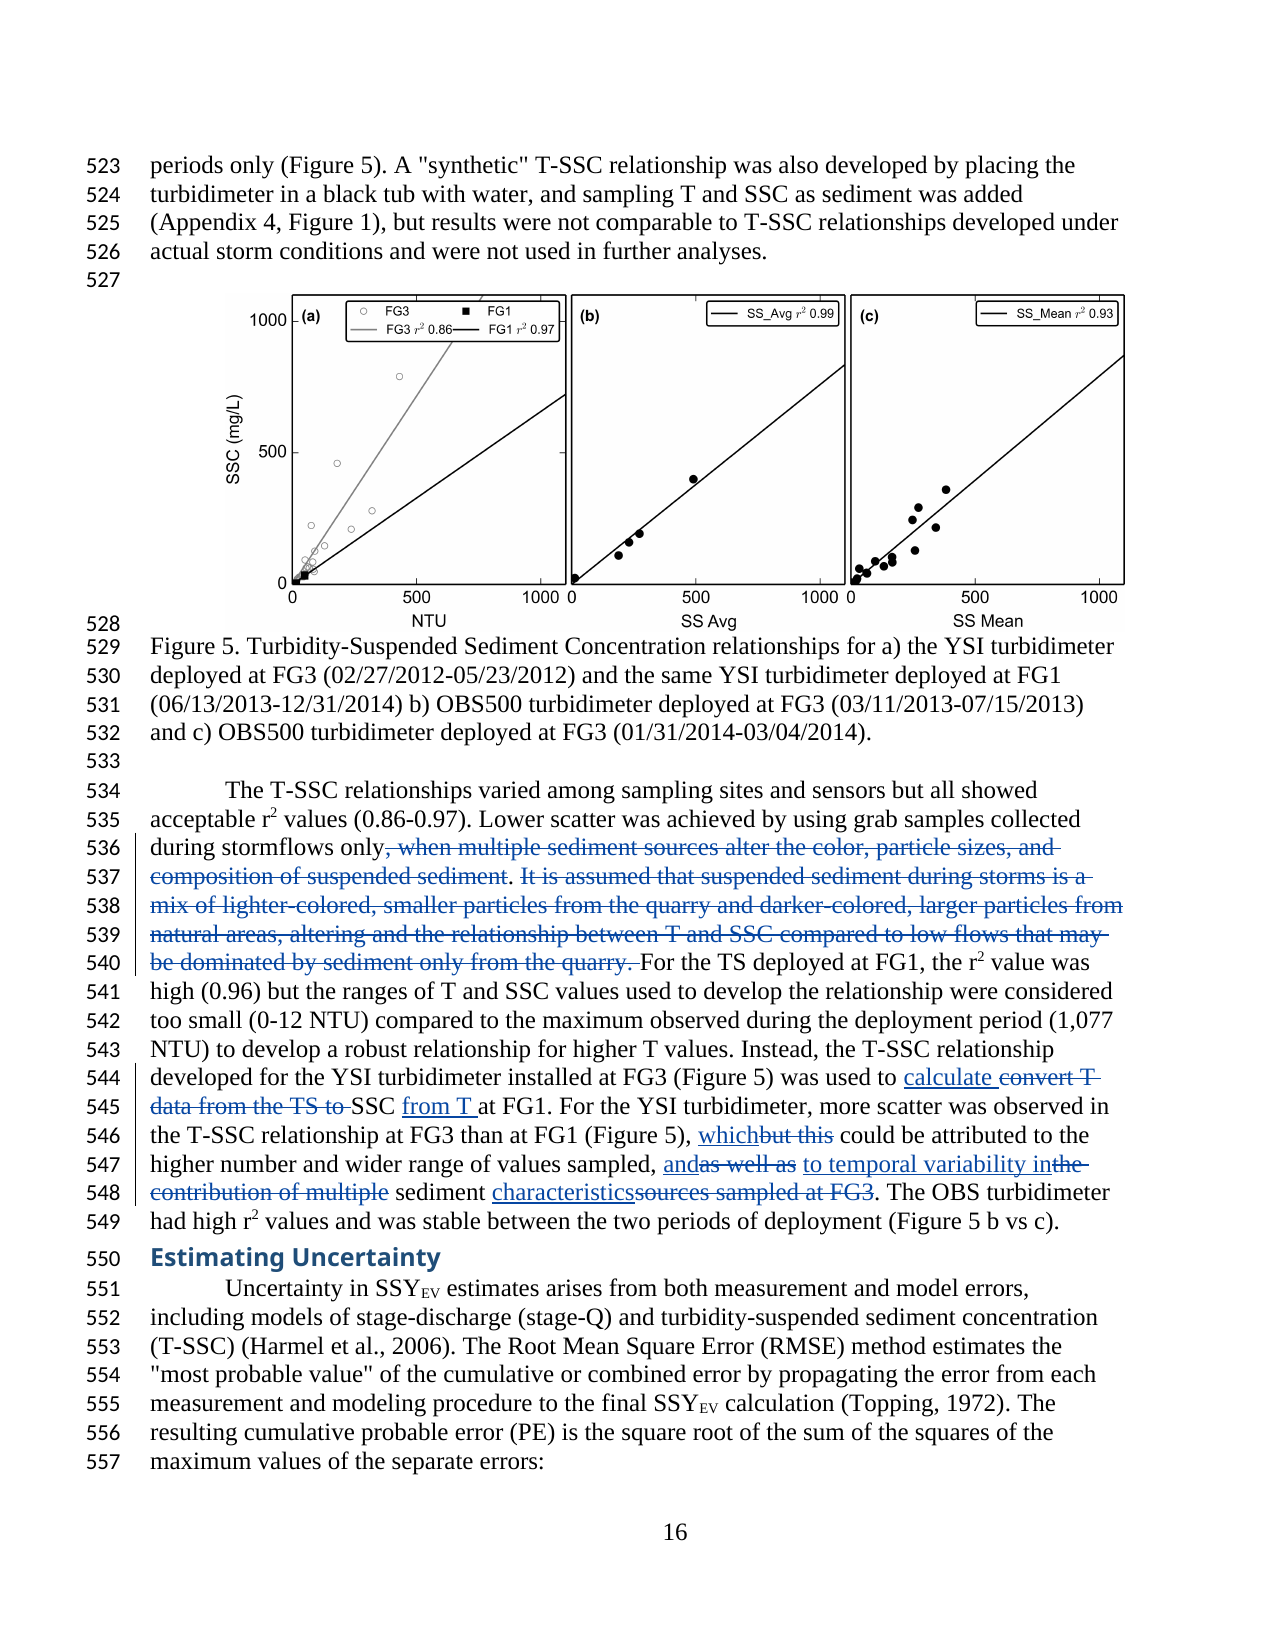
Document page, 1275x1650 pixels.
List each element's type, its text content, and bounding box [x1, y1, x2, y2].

text Figure 5. Turbidity-Suspended Sediment Concentration relationships for a) the YSI turbidimeter deployed at FG3 (02/27/2012-05/23/2012) and the same YSI turbidimeter deployed at FG1 (06/13/2013-12/31/2014) b) OBS500 turbidimeter deployed at FG3 (03/11/2013-07/15/2013) and c) OBS500 turbidimeter deployed at FG3 (01/31/2014-03/04/2014). [150, 631, 1125, 746]
text Uncertainty in SSYEV estimates arises from both measurement and model errors, including models of stage-discharge (stage-Q) and turbidity-suspended sediment concentration (T-SSC) (Harmel et al., 2006). The Root Mean Square Error (RMSE) method estimates the "most probable value" of the cumulative or combined error by propagating the error from each measurement and modeling procedure to the final SSYEV calculation (Topping, 1972). The resulting cumulative probable error (PE) is the square root of the sum of the squares of the maximum values of the separate errors: [150, 1273, 1125, 1474]
text The T-SSC relationships varied among sampling sites and sensors but all showed acceptable r2 values (0.86-0.97). Lower scatter was achieved by using grab samples collected during stormflows only. For the TS deployed at FG1, the r2 value was high (0.96) but the ranges of T and SSC values used to develop the relationship were considered too small (0-12 NTU) compared to the maximum observed during the deployment period (1,077 NTU) to develop a robust relationship for higher T values. Instead, the T-SSC relationship developed for the YSI turbidimeter installed at FG3 (Figure 5) was used to SSC at FG1. For the YSI turbidimeter, more scatter was observed in the T-SSC relationship at FG3 than at FG1 (Figure 5), could be attributed to the higher number and wider range of values sampled, sediment . The OBS turbidimeter had high r2 values and was stable between the two periods of deployment (Figure 5 b vs c). [150, 775, 1125, 1235]
subtitle Estimating Uncertainty [150, 1239, 1125, 1273]
picture [225, 293, 1125, 632]
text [150, 150, 1125, 265]
